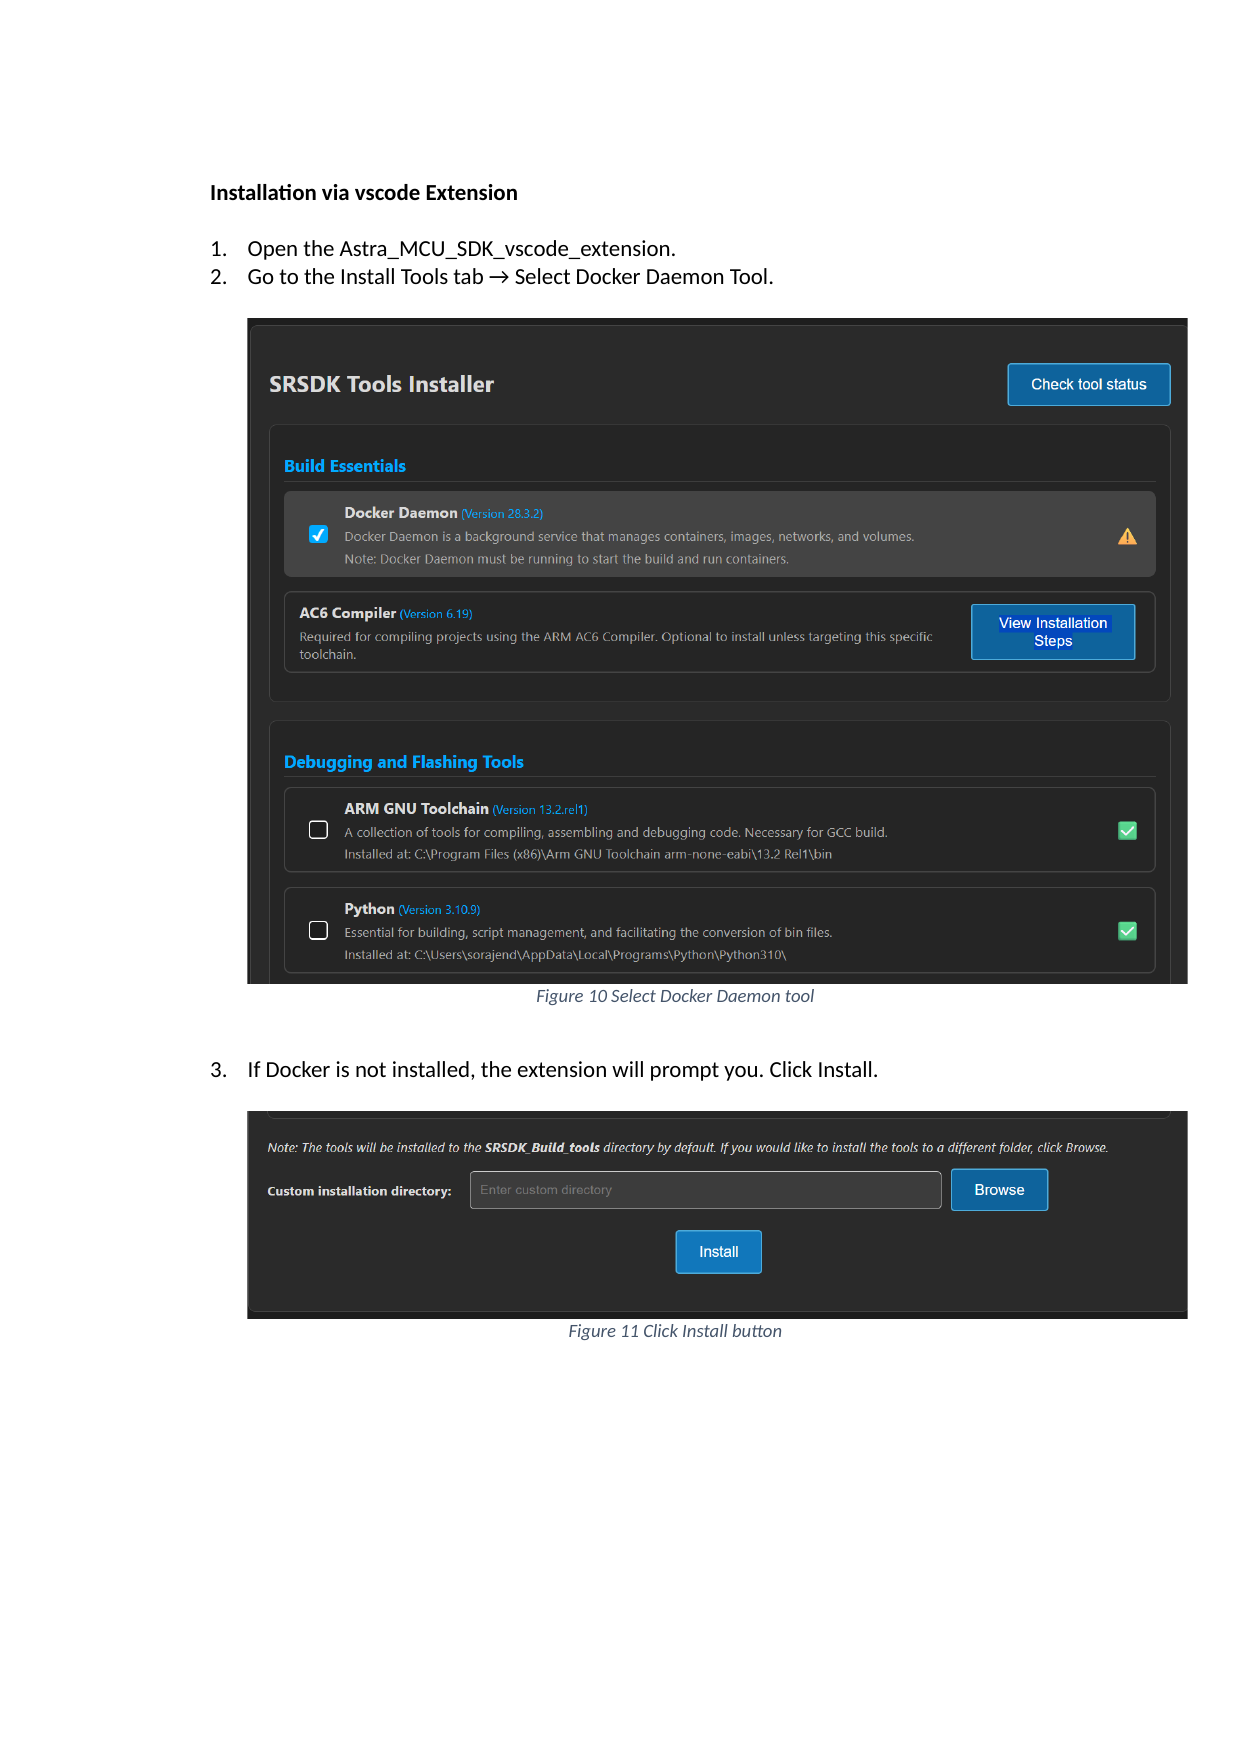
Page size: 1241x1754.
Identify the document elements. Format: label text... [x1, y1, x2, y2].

picture [247, 1111, 1188, 1319]
picture [247, 318, 1188, 984]
text Installation via vscode Extension [210, 150, 1090, 206]
list Open the Astra_MCU_SDK_vscode_extension. [210, 234, 1090, 262]
list If Docker is not installed, the extension will prompt you. Click Install. [210, 1056, 1090, 1083]
